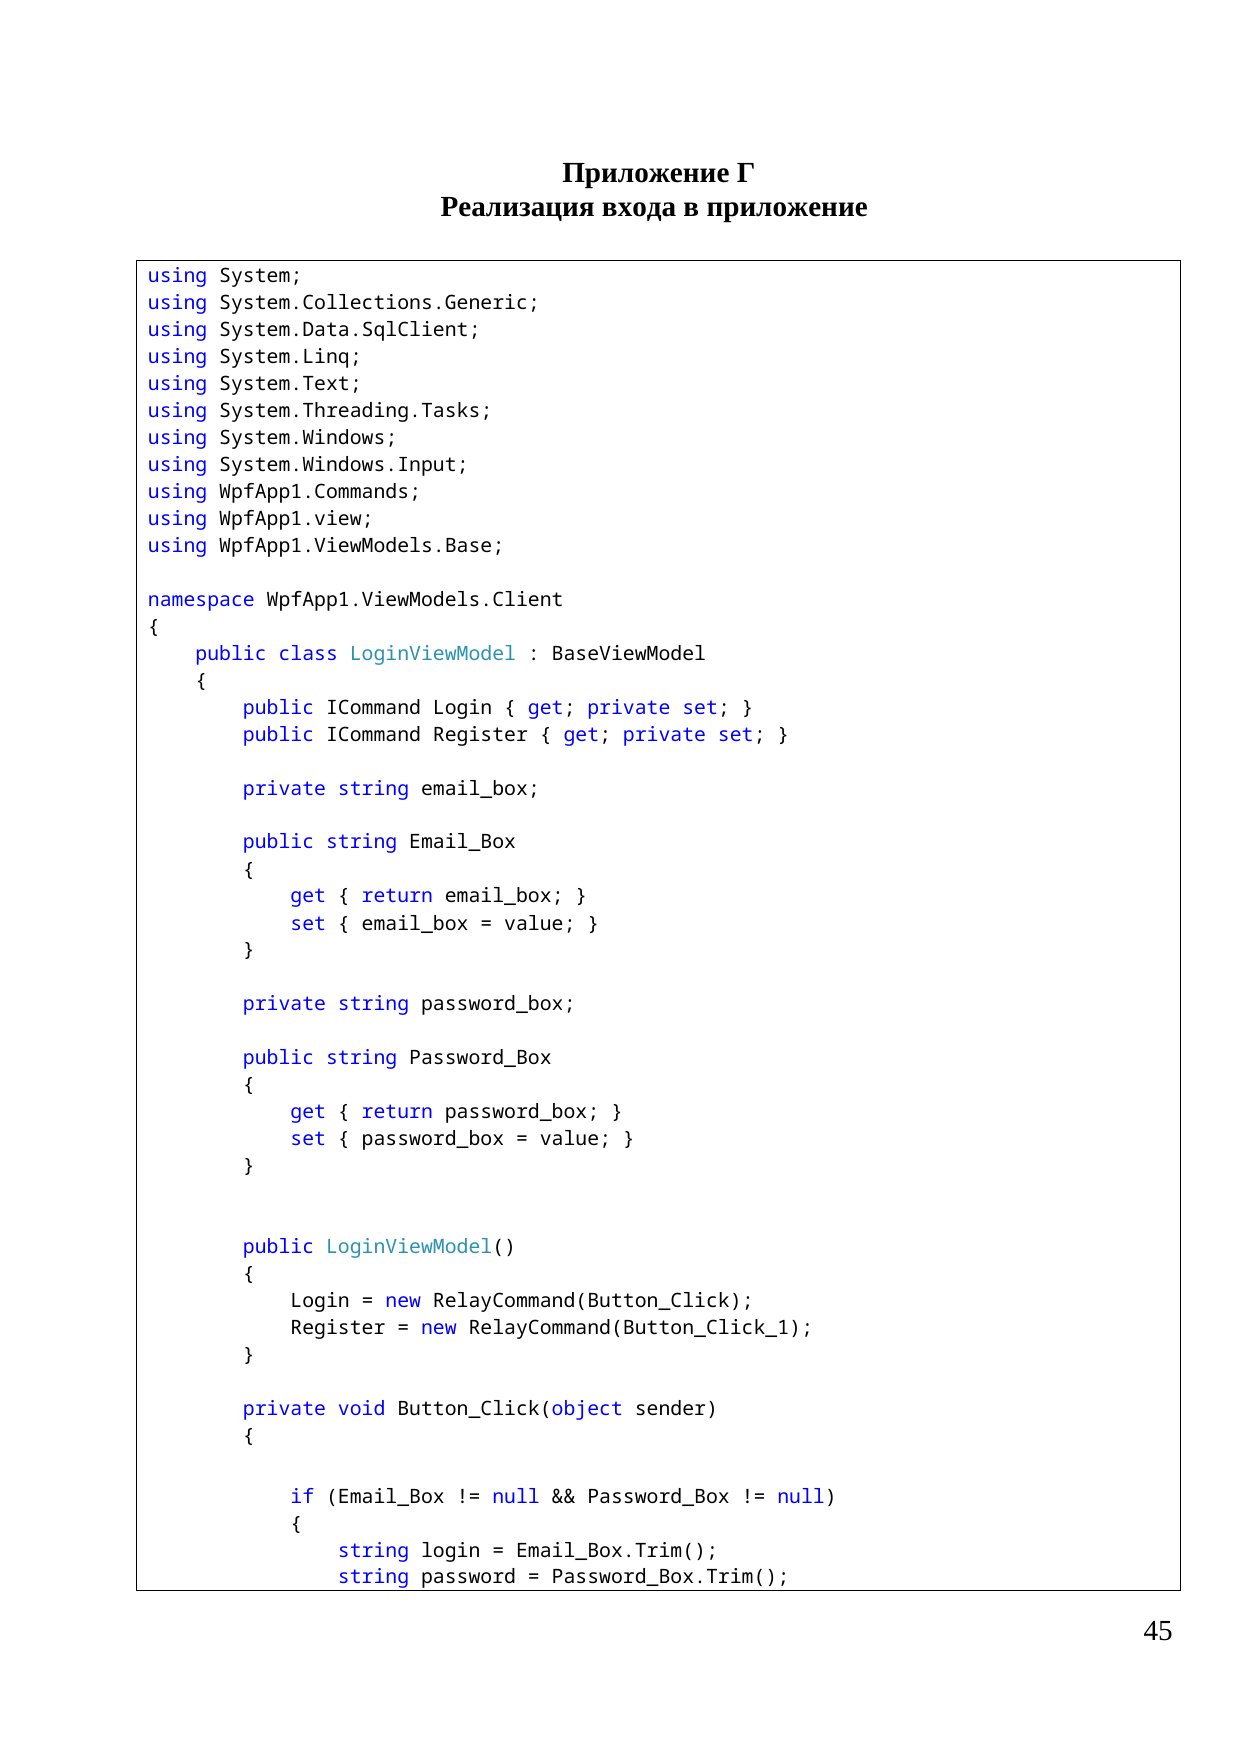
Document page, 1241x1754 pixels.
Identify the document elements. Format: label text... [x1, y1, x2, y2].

text Реализация входа в приложение [136, 189, 1172, 223]
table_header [137, 261, 1180, 1590]
subtitle Приложение Г [136, 156, 1181, 189]
